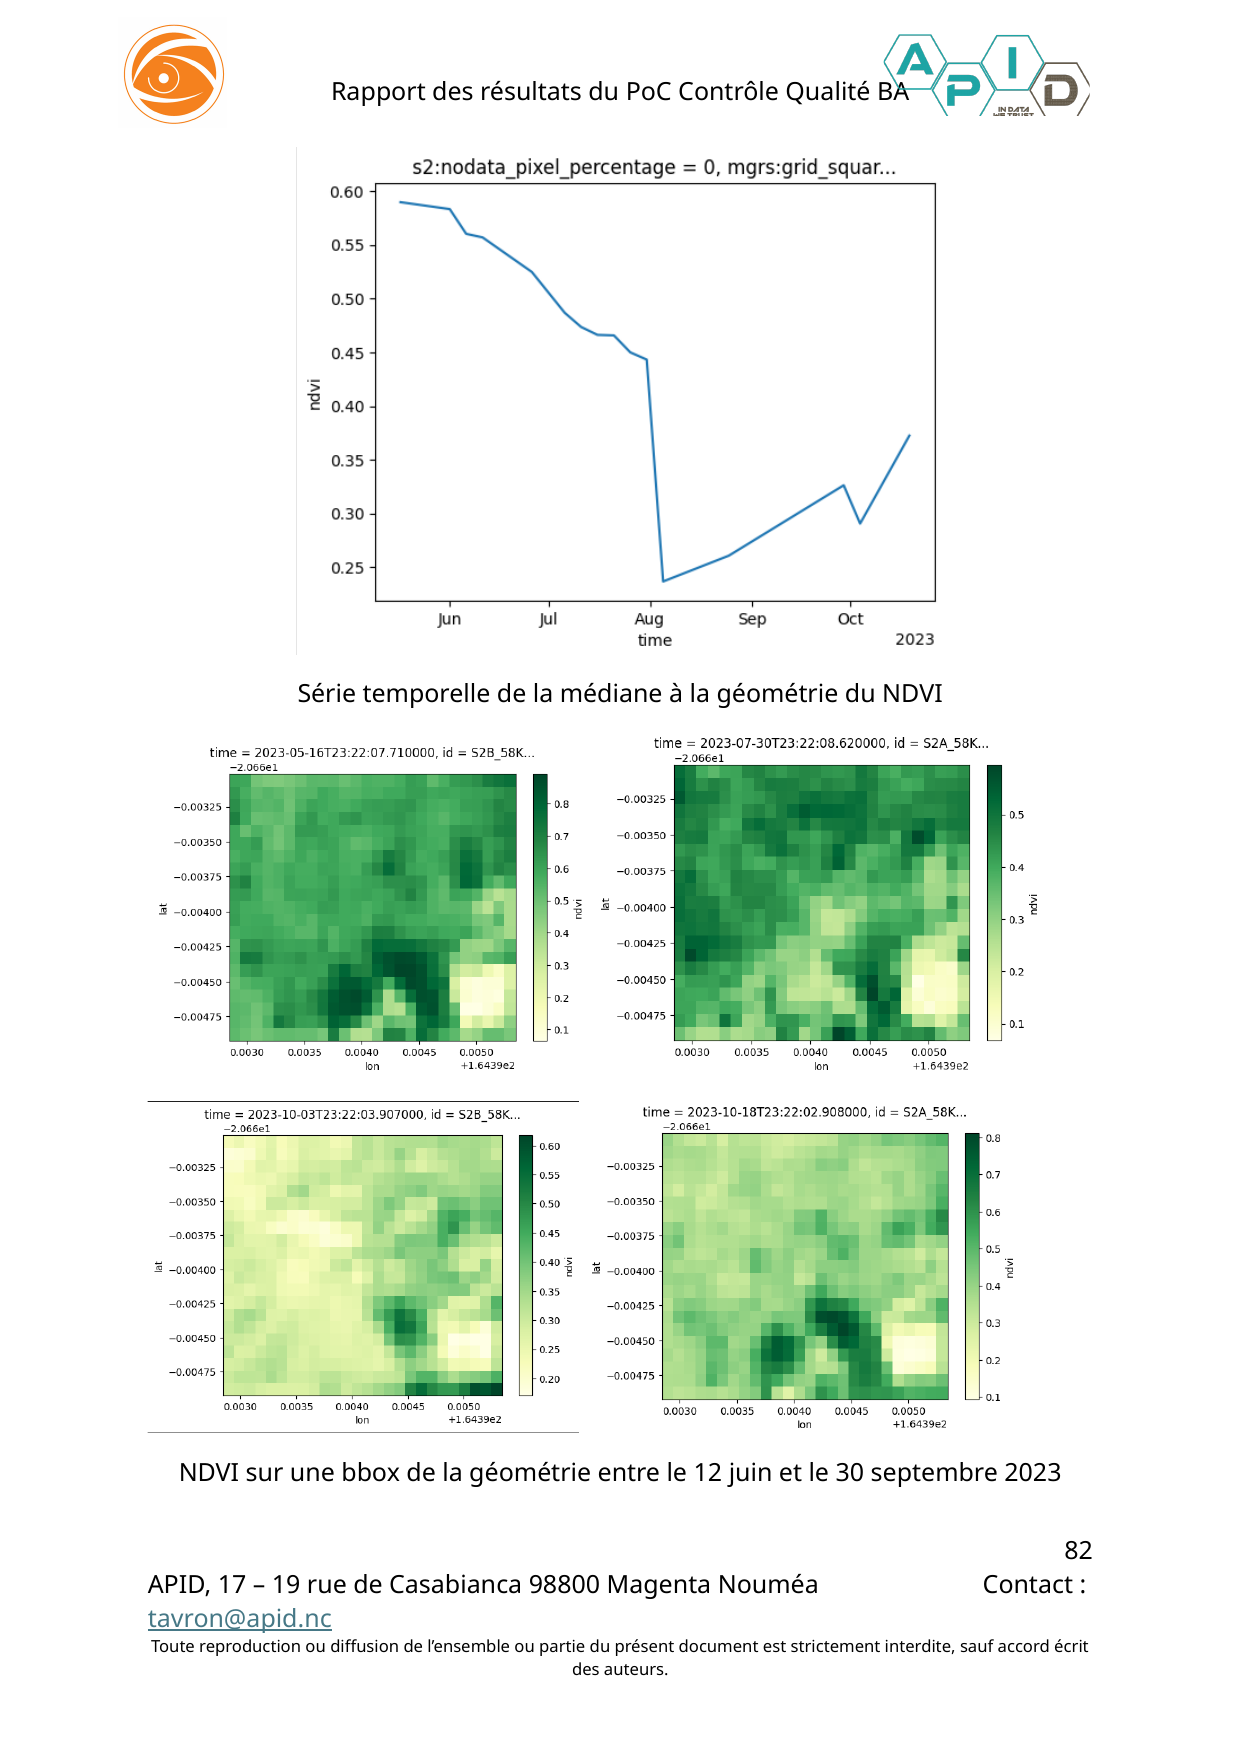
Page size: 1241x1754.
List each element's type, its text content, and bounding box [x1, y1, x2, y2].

picture [883, 34, 1090, 116]
text Série temporelle de la médiane à la géométrie du NDVI [148, 676, 1093, 710]
text NDVI sur une bbox de la géométrie entre le 12 juin et le 30 septembre 2023 [148, 1454, 1093, 1488]
picture [147, 1101, 579, 1433]
picture [154, 741, 589, 1078]
picture [595, 731, 1045, 1078]
picture [585, 1099, 1020, 1433]
picture [296, 147, 945, 655]
